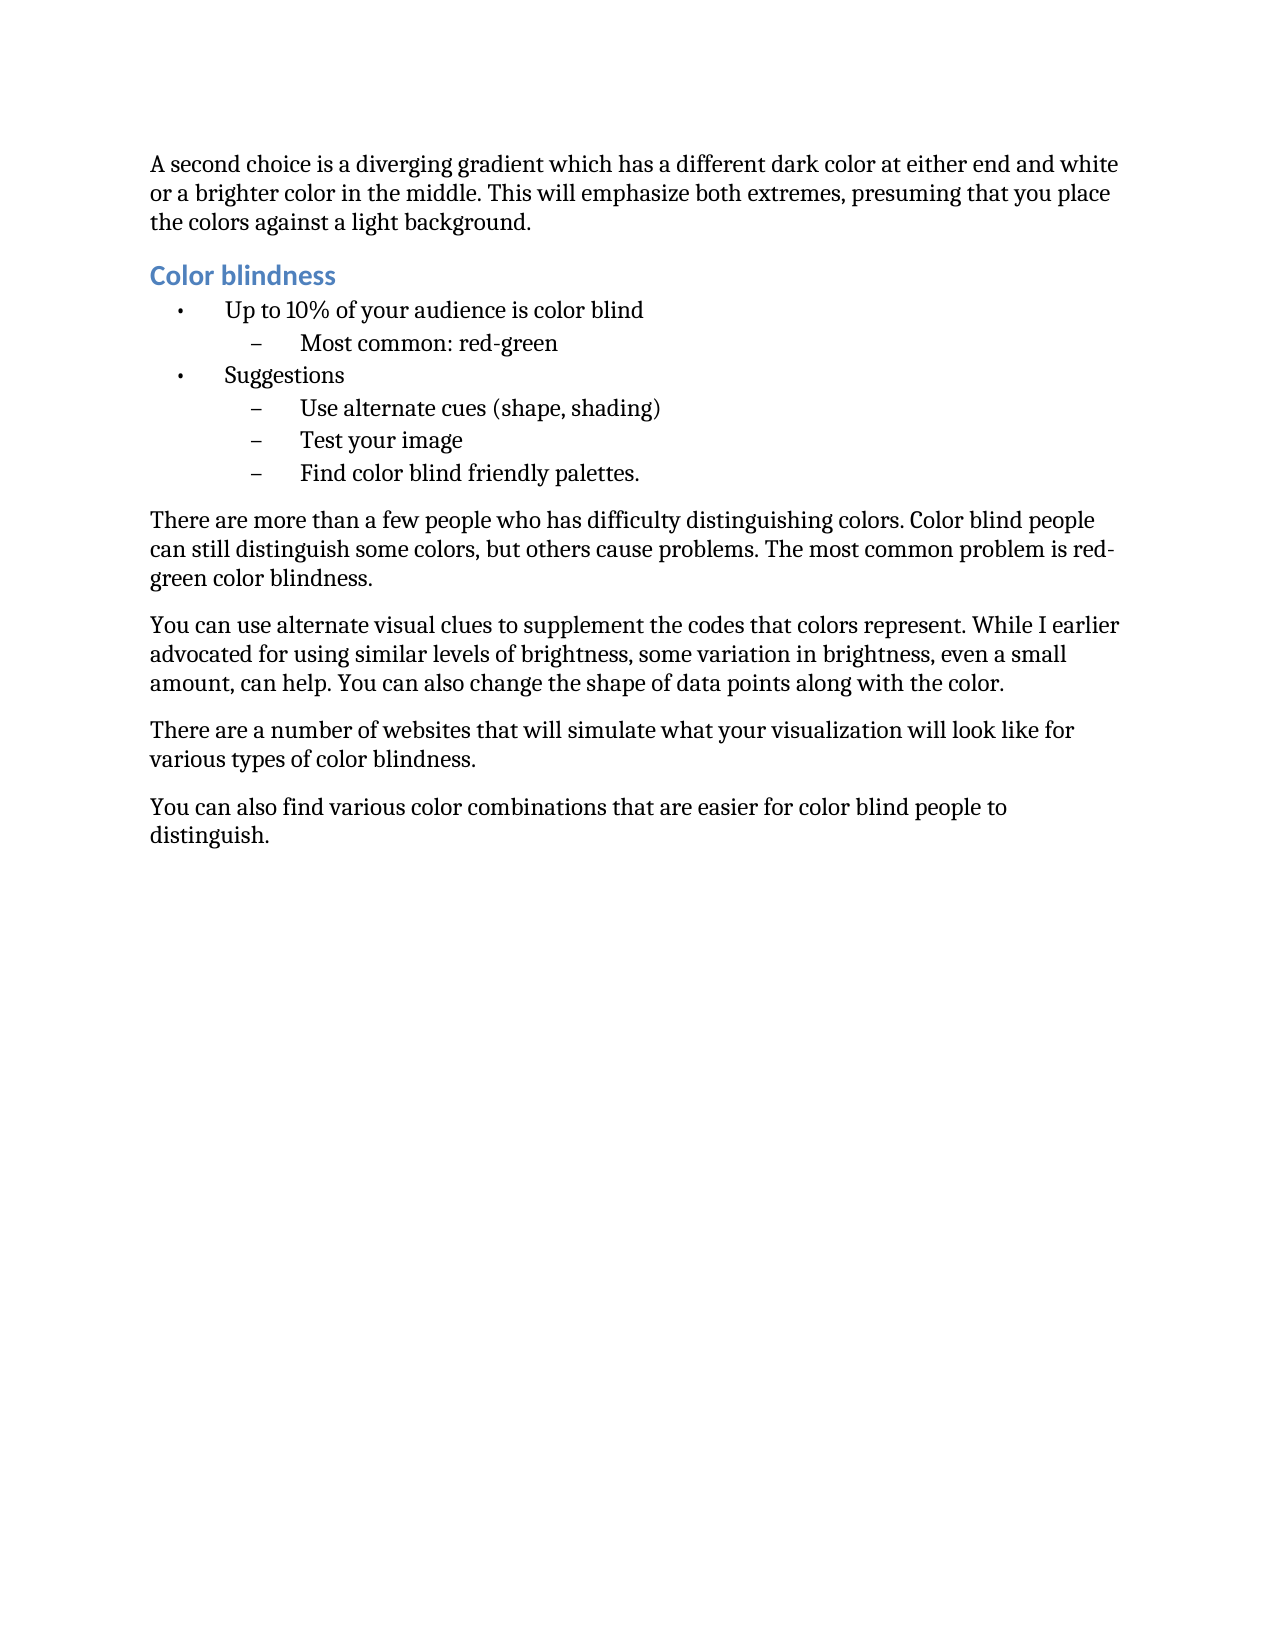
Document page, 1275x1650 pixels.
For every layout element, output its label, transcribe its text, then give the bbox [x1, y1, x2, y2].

list Up to 10% of your audience is color blind [175, 296, 1125, 325]
list Test your image [250, 426, 1125, 455]
list Use alternate cues (shape, shading) [250, 394, 1125, 423]
text There are a number of websites that will simulate what your visualization will look like for various types of color blindness. [150, 716, 1125, 774]
text There are more than a few people who has difficulty distinguishing colors. Color blind people can still distinguish some colors, but others cause problems. The most common problem is red-green color blindness. [150, 506, 1125, 593]
subtitle Color blindness [150, 257, 1125, 293]
list Suggestions [175, 361, 1125, 390]
list Find color blind friendly palettes. [250, 459, 1125, 488]
text You can use alternate visual clues to supplement the codes that colors represent. While I earlier advocated for using similar levels of brightness, some variation in brightness, even a small amount, can help. You can also change the shape of data points along with the color. [150, 611, 1125, 698]
text A second choice is a diverging gradient which has a different dark color at either end and white or a brighter color in the middle. This will emphasize both extremes, presuming that you place the colors against a light background. [150, 150, 1125, 236]
text You can also find various color combinations that are easier for color blind people to distinguish. [150, 793, 1125, 850]
list Most common: red-green [250, 329, 1125, 358]
